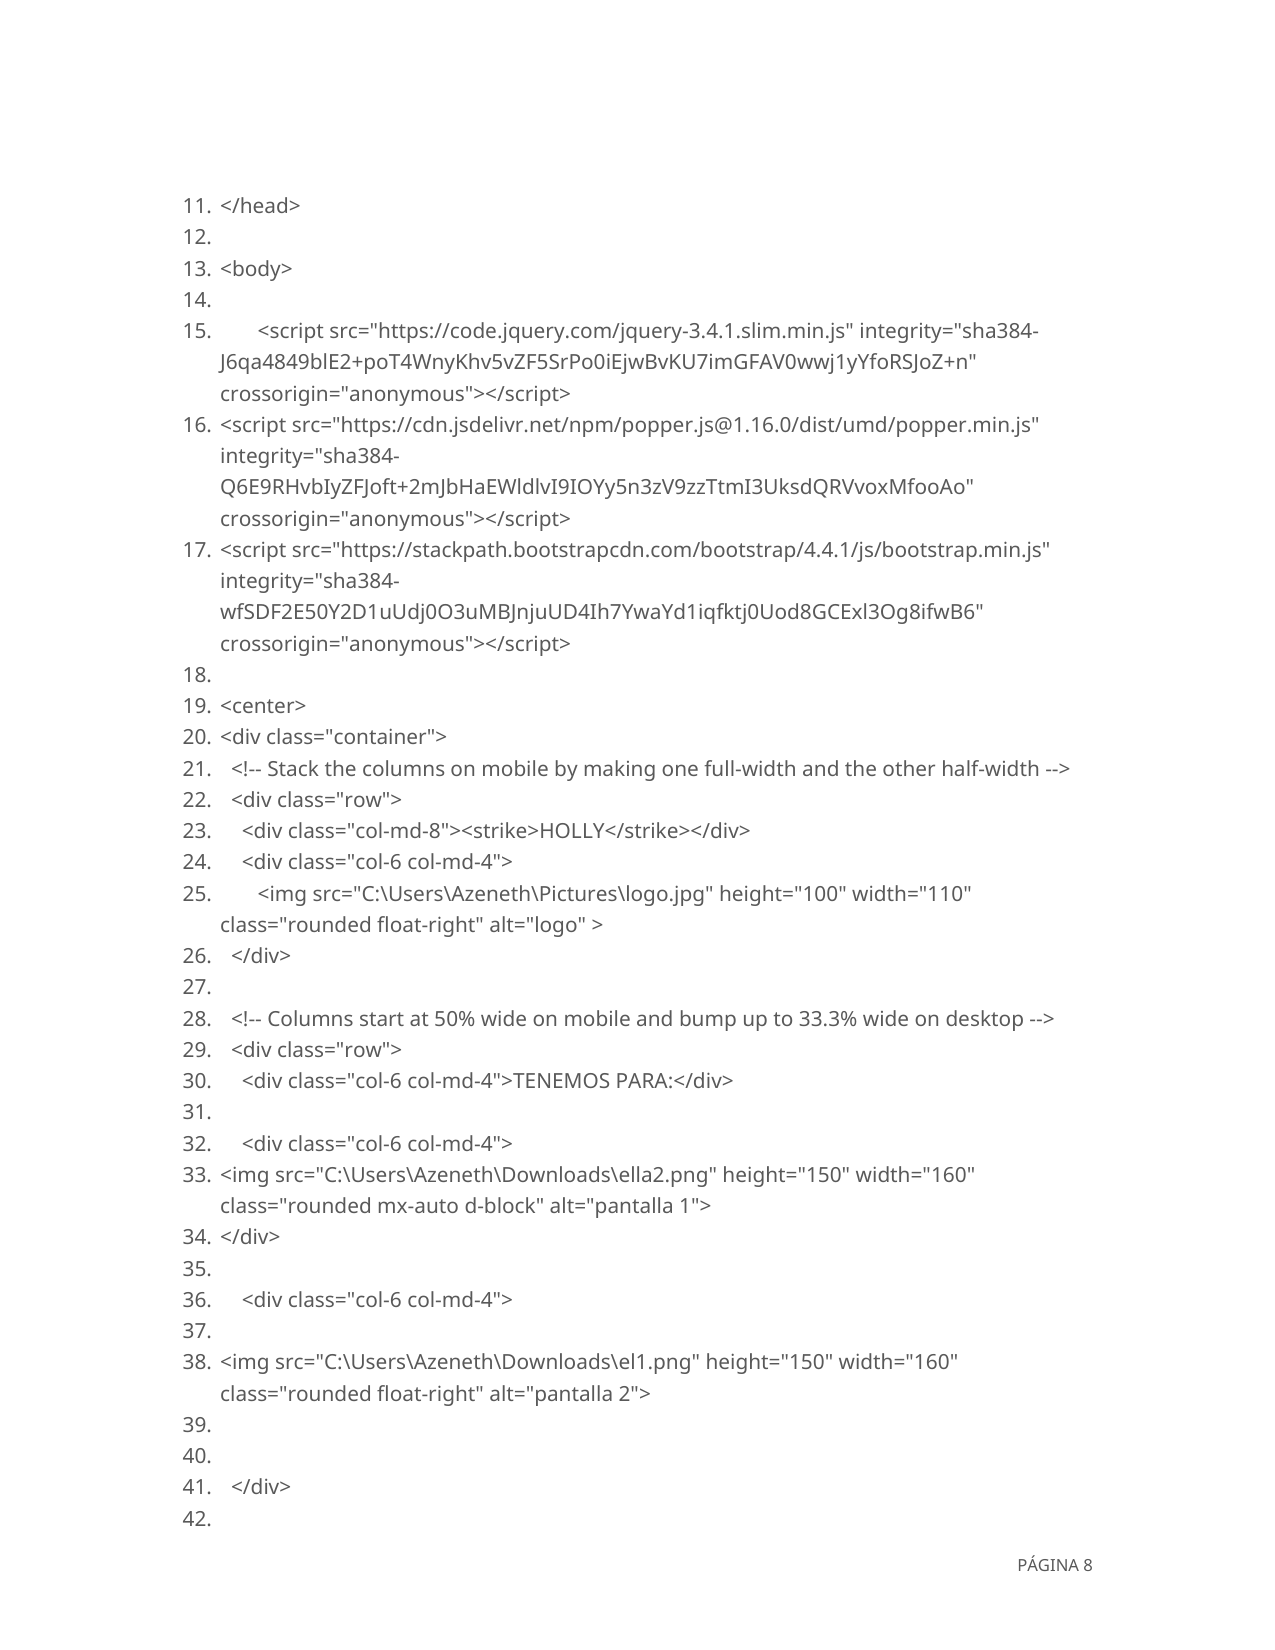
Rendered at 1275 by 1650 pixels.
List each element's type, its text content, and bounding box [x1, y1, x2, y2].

list <div class="col-6 col-md-4"> [182, 1129, 1093, 1157]
list </head> [182, 191, 1093, 220]
list <div class="container"> [182, 722, 1093, 751]
list <div class="col-6 col-md-4">TENEMOS PARA:</div> [182, 1066, 1093, 1095]
list <script src="https://cdn.jsdelivr.net/npm/popper.js@1.16.0/dist/umd/popper.min.js" integrity="sha384-Q6E9RHvbIyZFJoft+2mJbHaEWldlvI9IOYy5n3zV9zzTtmI3UksdQRVvoxMfooAo" crossorigin="anonymous"></script> [182, 410, 1093, 532]
list <div class="row"> [182, 785, 1093, 813]
list </div> [182, 1222, 1093, 1251]
list <!-- Columns start at 50% wide on mobile and bump up to 33.3% wide on desktop --> [182, 1004, 1093, 1032]
list <img src="C:\Users\Azeneth\Downloads\ella2.png" height="150" width="160" class="rounded mx-auto d-block" alt="pantalla 1"> [182, 1160, 1093, 1220]
list <div class="col-6 col-md-4"> [182, 1285, 1093, 1313]
list <img src="C:\Users\Azeneth\Pictures\logo.jpg" height="100" width="110" class="rounded float-right" alt="logo" > [182, 879, 1093, 938]
list <div class="row"> [182, 1035, 1093, 1063]
list <img src="C:\Users\Azeneth\Downloads\el1.png" height="150" width="160" class="rounded float-right" alt="pantalla 2"> [182, 1347, 1093, 1407]
list <div class="col-6 col-md-4"> [182, 847, 1093, 876]
list <center> [182, 691, 1093, 720]
list <!-- Stack the columns on mobile by making one full-width and the other half-width --> [182, 754, 1093, 782]
list <body> [182, 254, 1093, 282]
list <div class="col-md-8"><strike>HOLLY</strike></div> [182, 816, 1093, 845]
list <script src="https://stackpath.bootstrapcdn.com/bootstrap/4.4.1/js/bootstrap.min.js" integrity="sha384-wfSDF2E50Y2D1uUdj0O3uMBJnjuUD4Ih7YwaYd1iqfktj0Uod8GCExl3Og8ifwB6" crossorigin="anonymous"></script> [182, 535, 1093, 657]
list </div> [182, 1472, 1093, 1501]
list </div> [182, 941, 1093, 970]
list <script src="https://code.jquery.com/jquery-3.4.1.slim.min.js" integrity="sha384-J6qa4849blE2+poT4WnyKhv5vZF5SrPo0iEjwBvKU7imGFAV0wwj1yYfoRSJoZ+n" crossorigin="anonymous"></script> [182, 316, 1093, 407]
